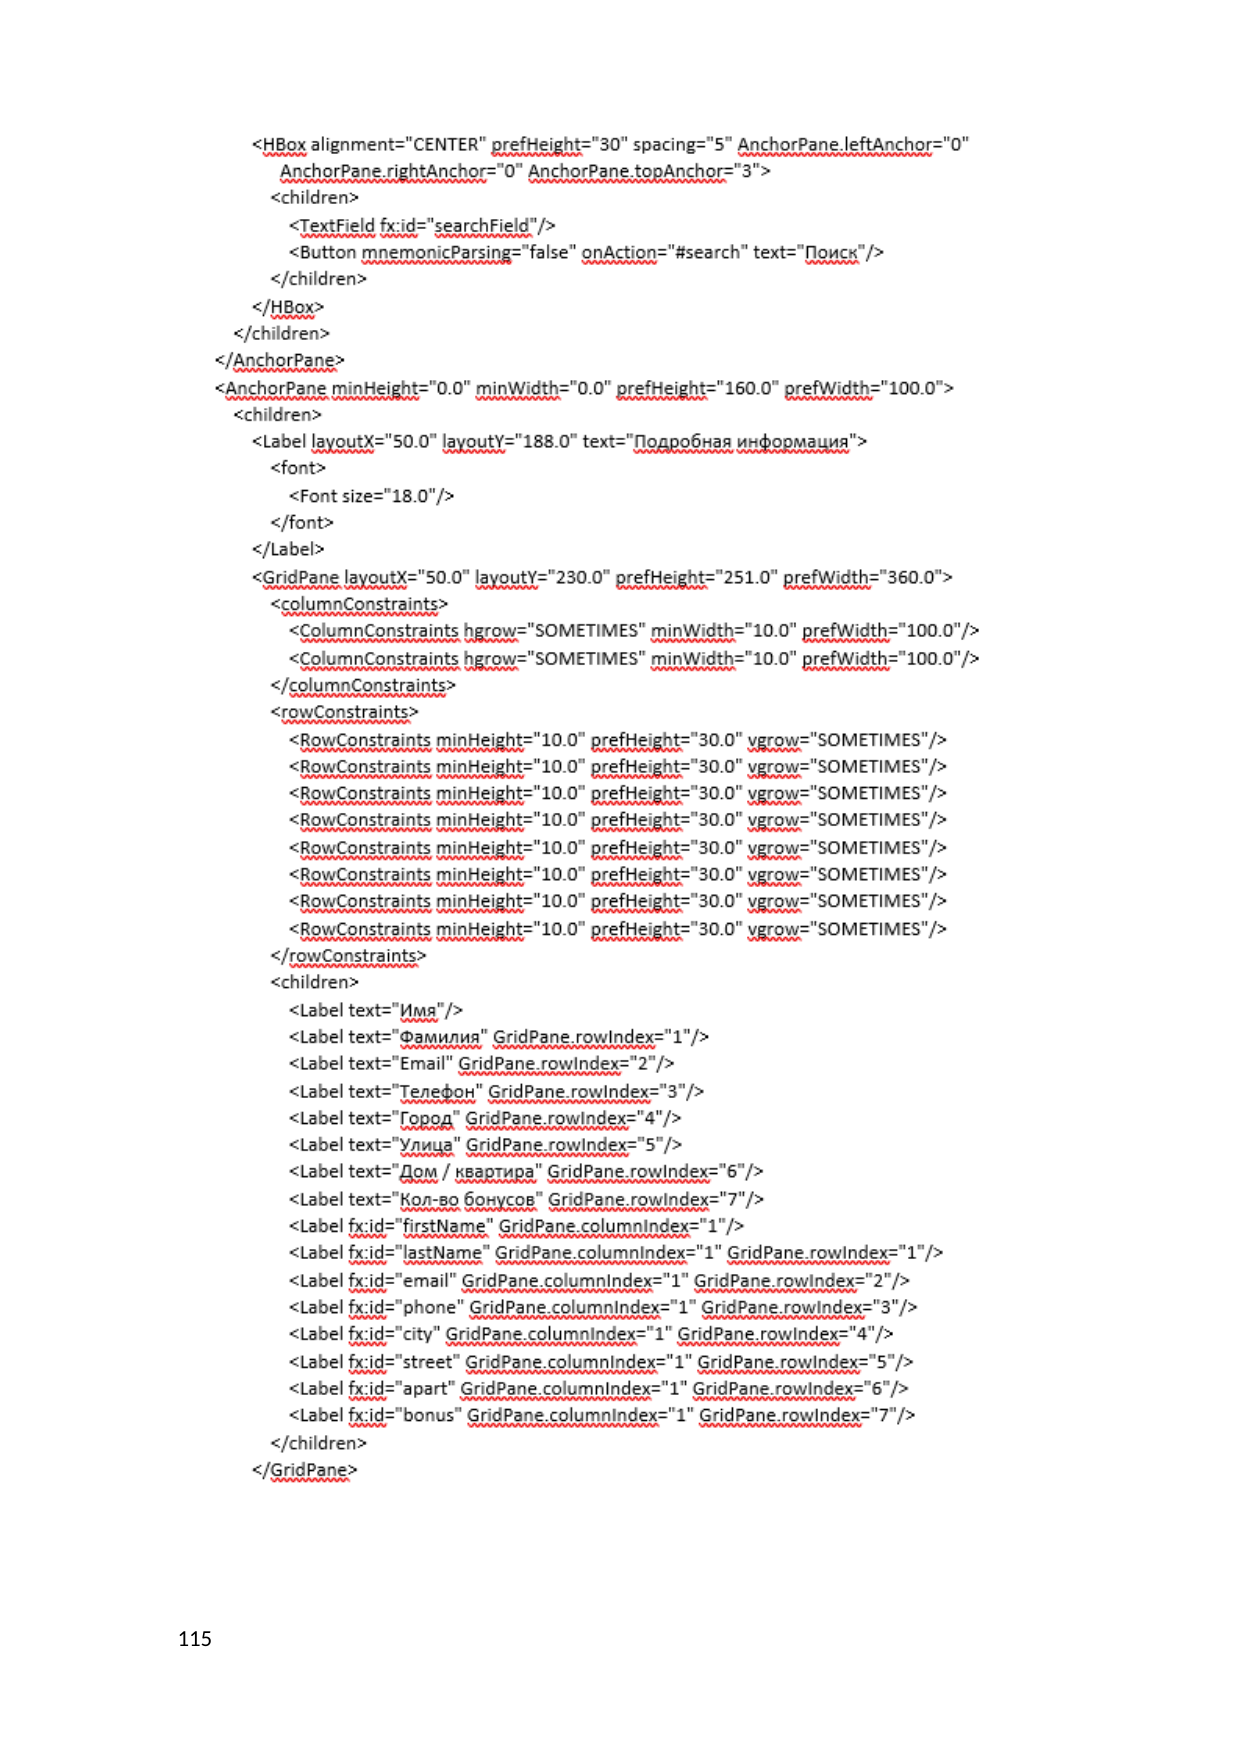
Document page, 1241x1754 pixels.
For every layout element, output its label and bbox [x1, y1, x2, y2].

picture [177, 118, 1018, 1495]
